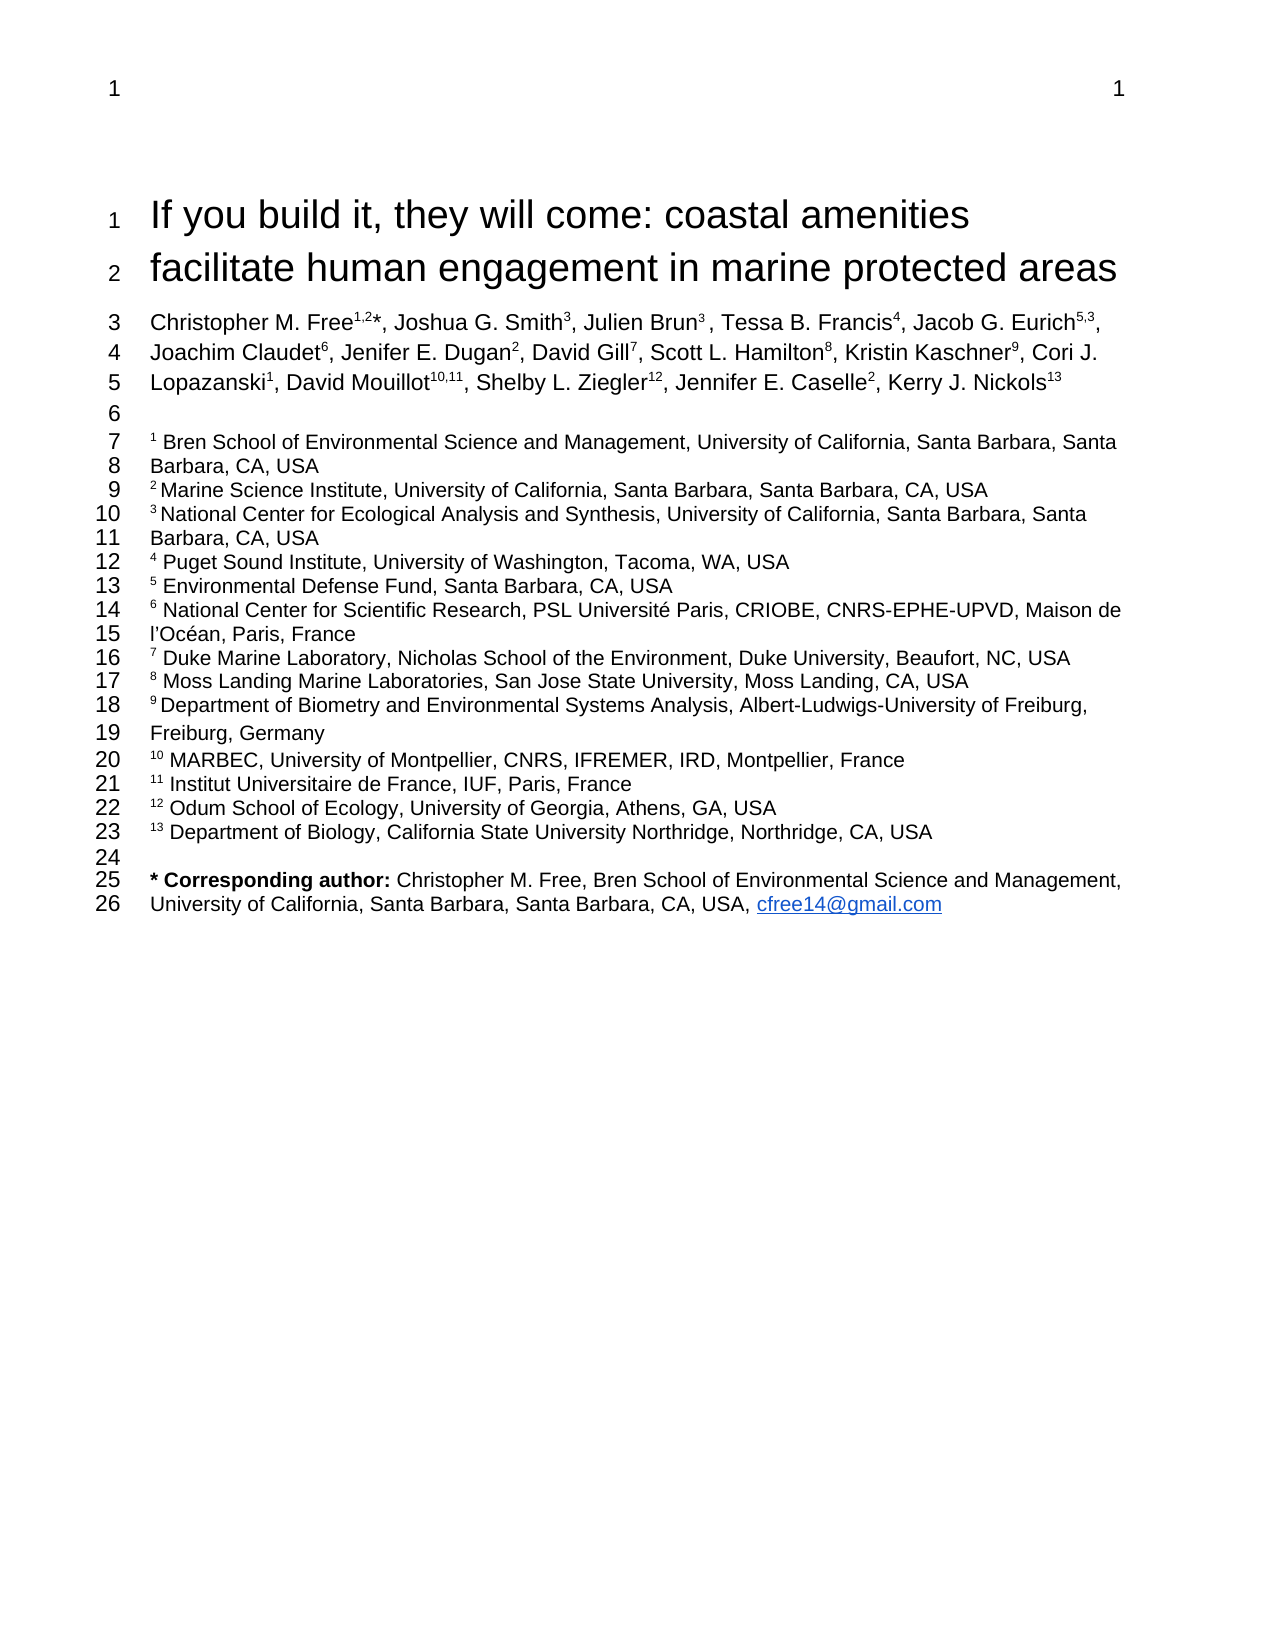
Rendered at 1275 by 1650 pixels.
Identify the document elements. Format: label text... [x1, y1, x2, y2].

text 1 Bren School of Environmental Science and Management, University of California, Santa Barbara, Santa Barbara, CA, USA [150, 430, 1125, 478]
text 9 Department of Biometry and Environmental Systems Analysis, Albert-Ludwigs-University of Freiburg, Freiburg, Germany [150, 693, 1125, 745]
text 13 Department of Biology, California State University Northridge, Northridge, CA, USA [150, 820, 1125, 844]
text 10 MARBEC, University of Montpellier, CNRS, IFREMER, IRD, Montpellier, France [150, 748, 1125, 772]
text 12 Odum School of Ecology, University of Georgia, Athens, GA, USA [150, 796, 1125, 820]
text 2 Marine Science Institute, University of California, Santa Barbara, Santa Barbara, CA, USA [150, 478, 1125, 502]
text 5 Environmental Defense Fund, Santa Barbara, CA, USA [150, 573, 1125, 597]
text 8 Moss Landing Marine Laboratories, San Jose State University, Moss Landing, CA, USA [150, 669, 1125, 693]
text * Corresponding author: Christopher M. Free, Bren School of Environmental Science and Management, University of California, Santa Barbara, Santa Barbara, CA, USA, cfree14@gmail.com [150, 868, 1125, 916]
text 3 National Center for Ecological Analysis and Synthesis, University of California, Santa Barbara, Santa Barbara, CA, USA [150, 502, 1125, 549]
text 7 Duke Marine Laboratory, Nicholas School of the Environment, Duke University, Beaufort, NC, USA [150, 645, 1125, 669]
text 4 Puget Sound Institute, University of Washington, Tacoma, WA, USA [150, 549, 1125, 573]
text 6 National Center for Scientific Research, PSL Université Paris, CRIOBE, CNRS-EPHE-UPVD, Maison de l’Océan, Paris, France [150, 597, 1125, 645]
subtitle If you build it, they will come: coastal amenities facilitate human engagement in marine protected areas [150, 192, 1125, 290]
text Christopher M. Free1,2*, Joshua G. Smith3, Julien Brun3 , Tessa B. Francis4, Jacob G. Eurich5,3, Joachim Claudet6, Jenifer E. Dugan2, David Gill7, Scott L. Hamilton8, Kristin Kaschner9, Cori J. Lopazanski1, David Mouillot10,11, Shelby L. Ziegler12, Jennifer E. Caselle2, Kerry J. Nickols13 [150, 309, 1125, 396]
text 11 Institut Universitaire de France, IUF, Paris, France [150, 772, 1125, 796]
